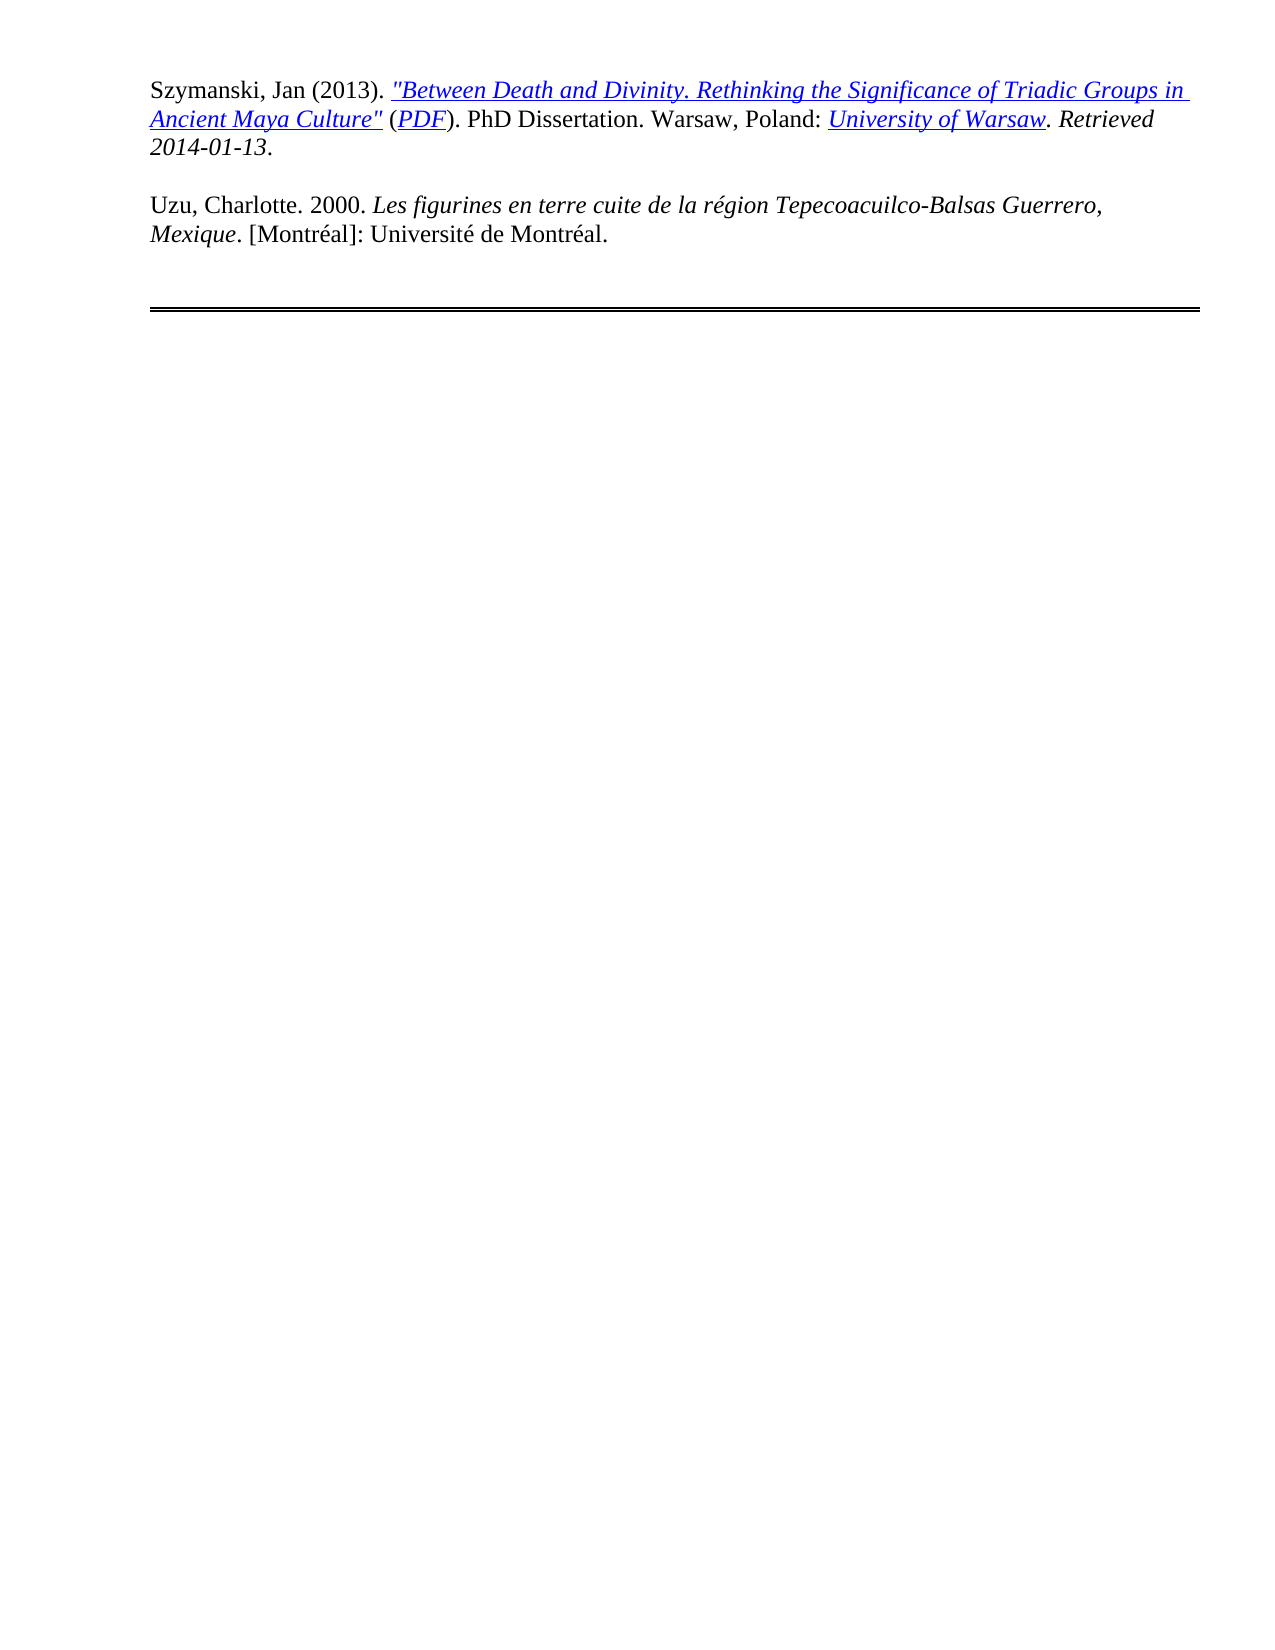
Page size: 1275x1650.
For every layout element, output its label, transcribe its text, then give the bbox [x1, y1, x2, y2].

text Uzu, Charlotte. 2000. Les figurines en terre cuite de la région Tepecoacuilco-Balsas Guerrero, Mexique. [Montréal]: Université de Montréal. [150, 190, 1200, 247]
text Szymanski, Jan (2013). "Between Death and Divinity. Rethinking the Significance of Triadic Groups in Ancient Maya Culture" (PDF). PhD Dissertation. Warsaw, Poland: University of Warsaw. Retrieved 2014-01-13. [150, 75, 1200, 161]
